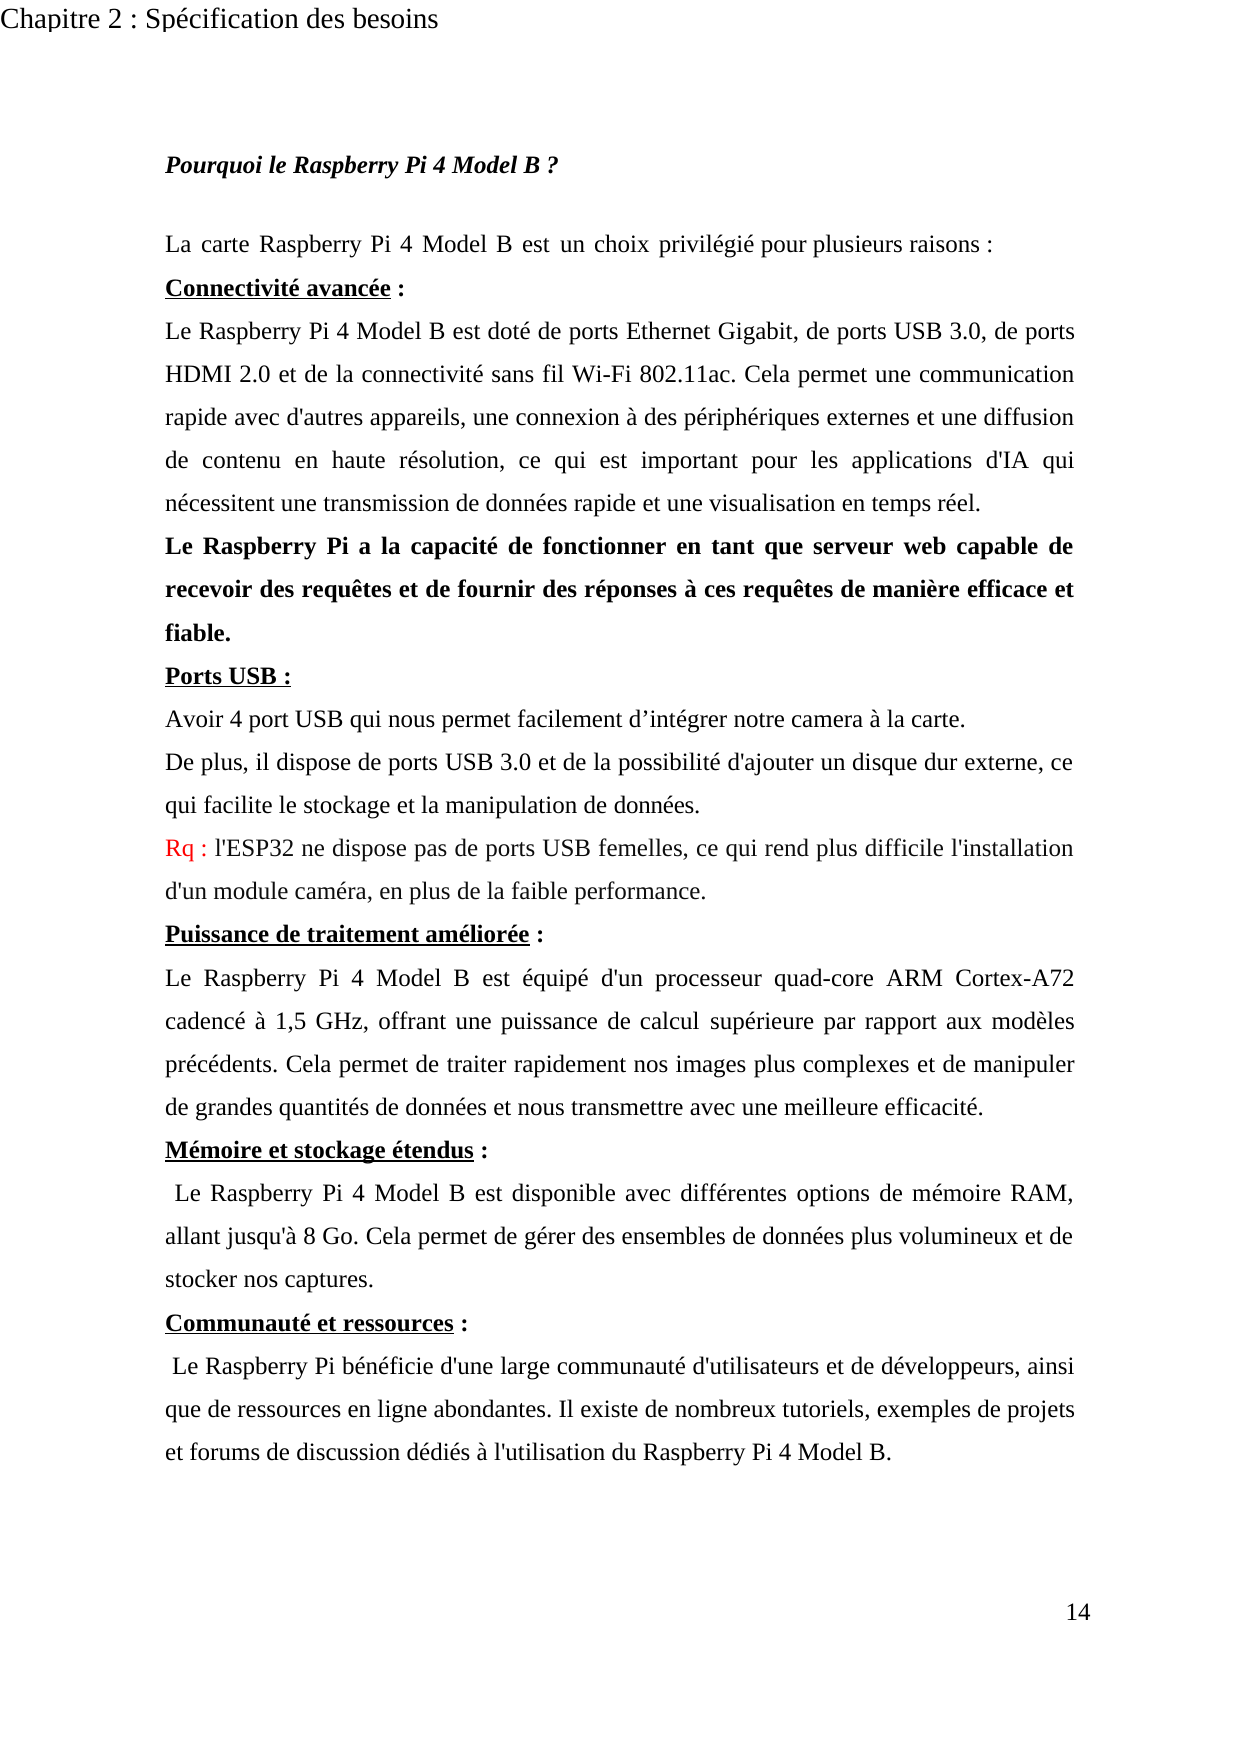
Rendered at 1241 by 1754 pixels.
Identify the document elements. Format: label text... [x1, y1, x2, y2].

text Avoir 4 port USB qui nous permet facilement d’intégrer notre camera à la carte. [165, 704, 1075, 733]
text Le Raspberry Pi 4 Model B est disponible avec différentes options de mémoire RAM, allant jusqu'à 8 Go. Cela permet de gérer des ensembles de données plus volumineux et de stocker nos captures. [165, 1178, 1075, 1293]
text Le Raspberry Pi 4 Model B est équipé d'un processeur quad-core ARM Cortex-A72 cadencé à 1,5 GHz, offrant une puissance de calcul supérieure par rapport aux modèles précédents. Cela permet de traiter rapidement nos images plus complexes et de manipuler de grandes quantités de données et nous transmettre avec une meilleure efficacité. [165, 963, 1075, 1121]
text Le Raspberry Pi 4 Model B est doté de ports Ethernet Gigabit, de ports USB 3.0, de ports HDMI 2.0 et de la connectivité sans fil Wi-Fi 802.11ac. Cela permet une communication rapide avec d'autres appareils, une connexion à des périphériques externes et une diffusion de contenu en haute résolution, ce qui est important pour les applications d'IA qui nécessitent une transmission de données rapide et une visualisation en temps réel. [165, 316, 1075, 517]
text Puissance de traitement améliorée : [165, 919, 1075, 948]
text Ports USB : [165, 661, 1075, 689]
text Connectivité avancée : [165, 273, 1075, 301]
subtitle Pourquoi le Raspberry Pi 4 Model B ? [165, 150, 1075, 179]
text Le Raspberry Pi bénéficie d'une large communauté d'utilisateurs et de développeurs, ainsi que de ressources en ligne abondantes. Il existe de nombreux tutoriels, exemples de projets et forums de discussion dédiés à l'utilisation du Raspberry Pi 4 Model B. [165, 1351, 1075, 1466]
text Mémoire et stockage étendus : [165, 1135, 1075, 1164]
text Rq : l'ESP32 ne dispose pas de ports USB femelles, ce qui rend plus difficile l'installation d'un module caméra, en plus de la faible performance. [165, 856, 1075, 905]
text De plus, il dispose de ports USB 3.0 et de la possibilité d'ajouter un disque dur externe, ce qui facilite le stockage et la manipulation de données. [165, 747, 1075, 819]
text Communauté et ressources : [165, 1308, 1075, 1336]
text La carte Raspberry Pi 4 Model B est un choix privilégié pour plusieurs raisons : [165, 229, 1075, 258]
text Le Raspberry Pi a la capacité de fonctionner en tant que serveur web capable de recevoir des requêtes et de fournir des réponses à ces requêtes de manière efficace et fiable. [165, 531, 1075, 646]
